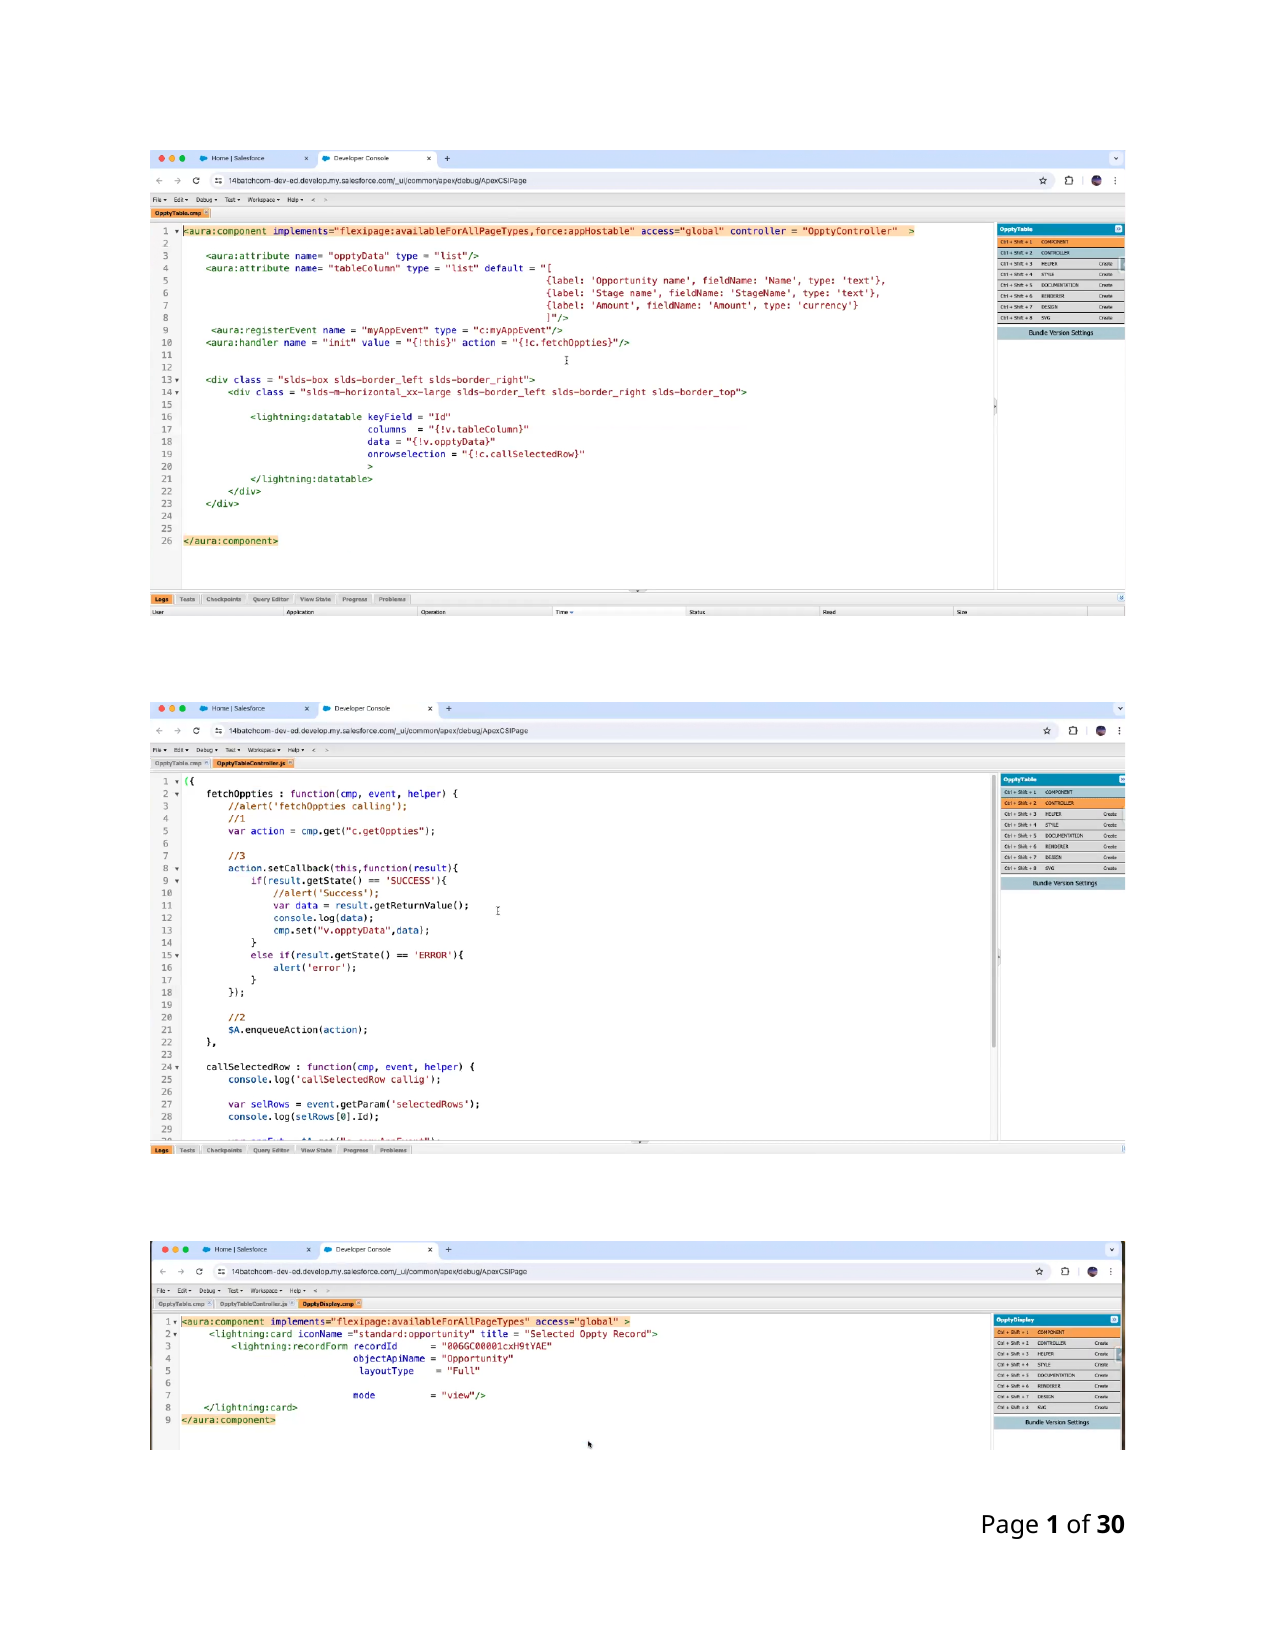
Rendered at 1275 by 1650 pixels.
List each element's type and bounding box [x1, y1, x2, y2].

picture [150, 702, 1125, 1154]
picture [150, 150, 1125, 616]
picture [1001, 228, 1032, 232]
picture [150, 1241, 1125, 1450]
picture [1004, 778, 1036, 782]
